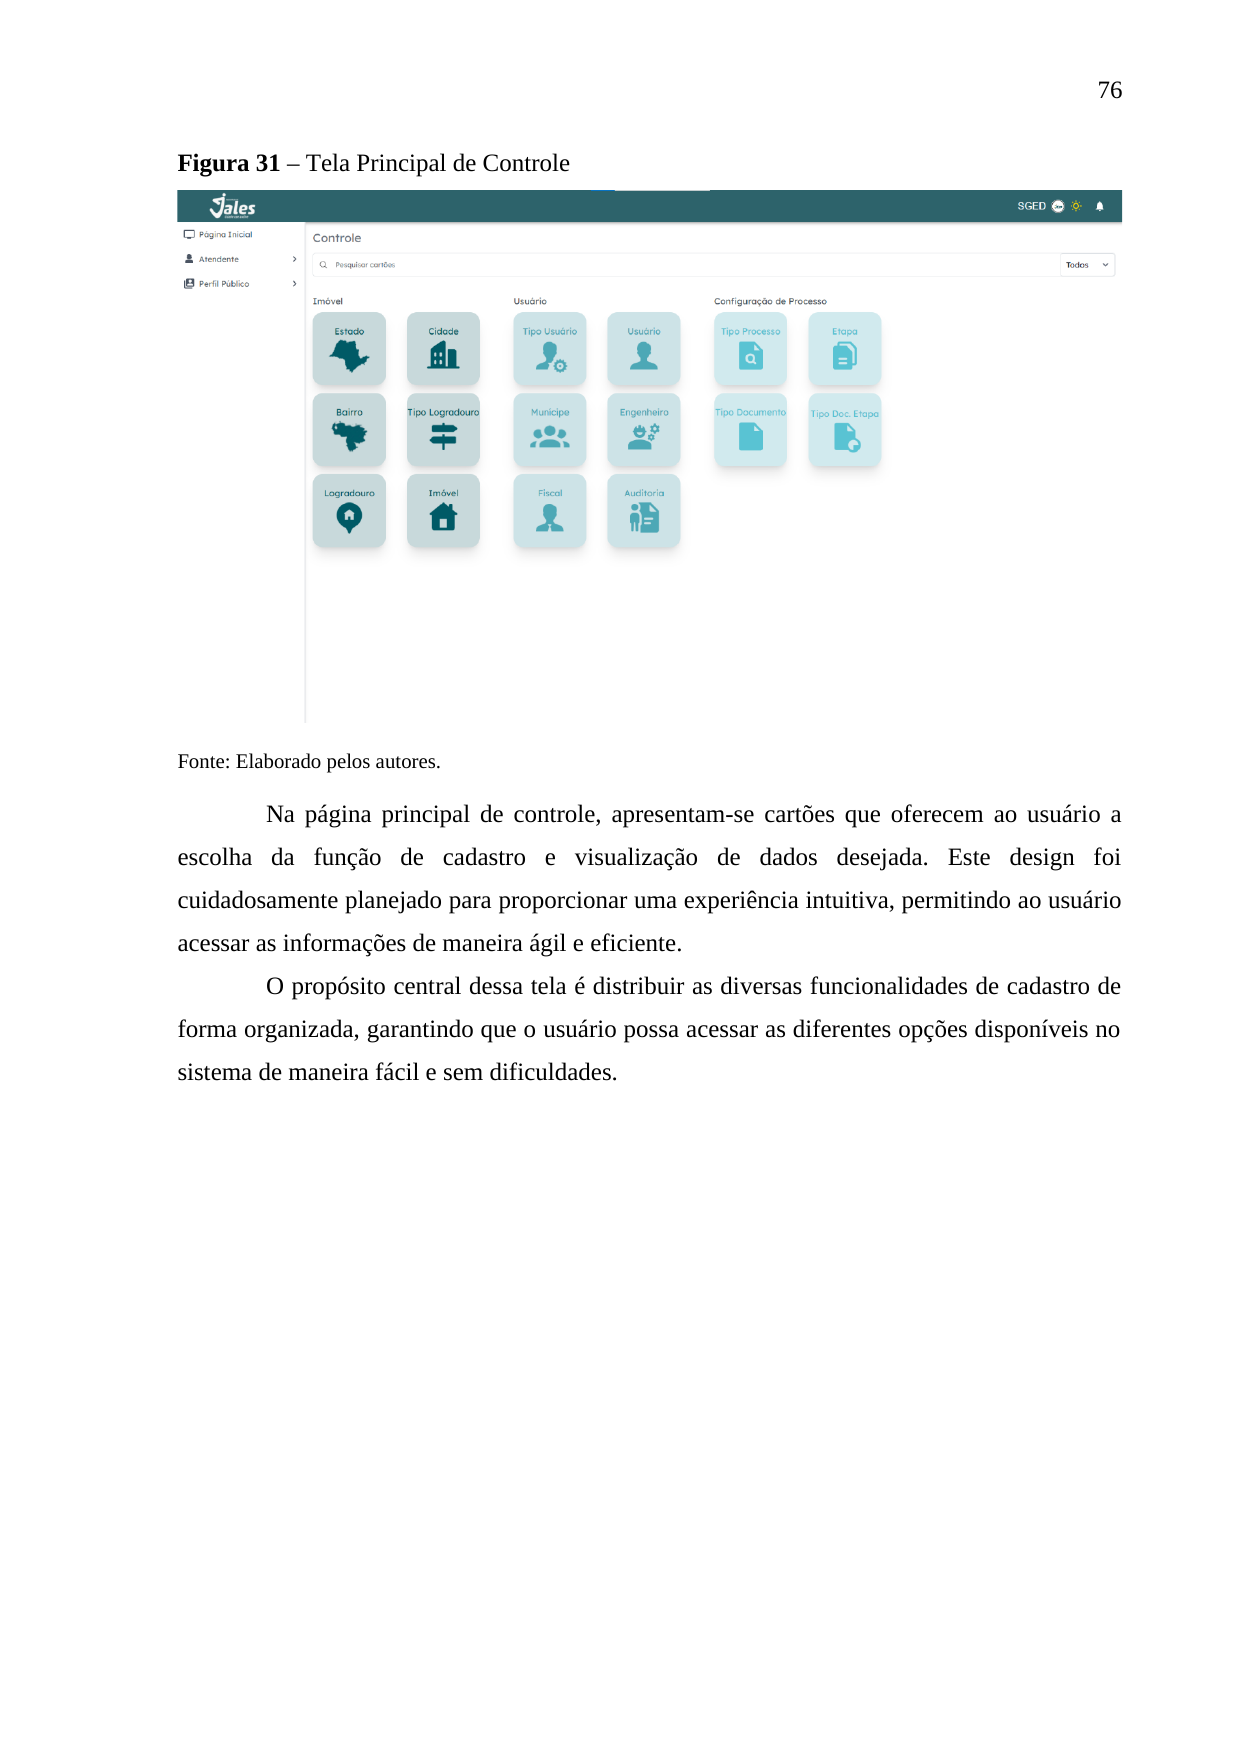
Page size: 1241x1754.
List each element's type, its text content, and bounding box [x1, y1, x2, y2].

text Na página principal de controle, apresentam-se cartões que oferecem ao usuário a escolha da função de cadastro e visualização de dados desejada. Este design foi cuidadosamente planejado para proporcionar uma experiência intuitiva, permitindo ao usuário acessar as informações de maneira ágil e eficiente. [177, 799, 1122, 957]
text O propósito central dessa tela é distribuir as diversas funcionalidades de cadastro de forma organizada, garantindo que o usuário possa acessar as diferentes opções disponíveis no sistema de maneira fácil e sem dificuldades. [177, 971, 1122, 1086]
picture [177, 190, 1123, 723]
text Fonte: Elaborado pelos autores. [177, 747, 1122, 774]
